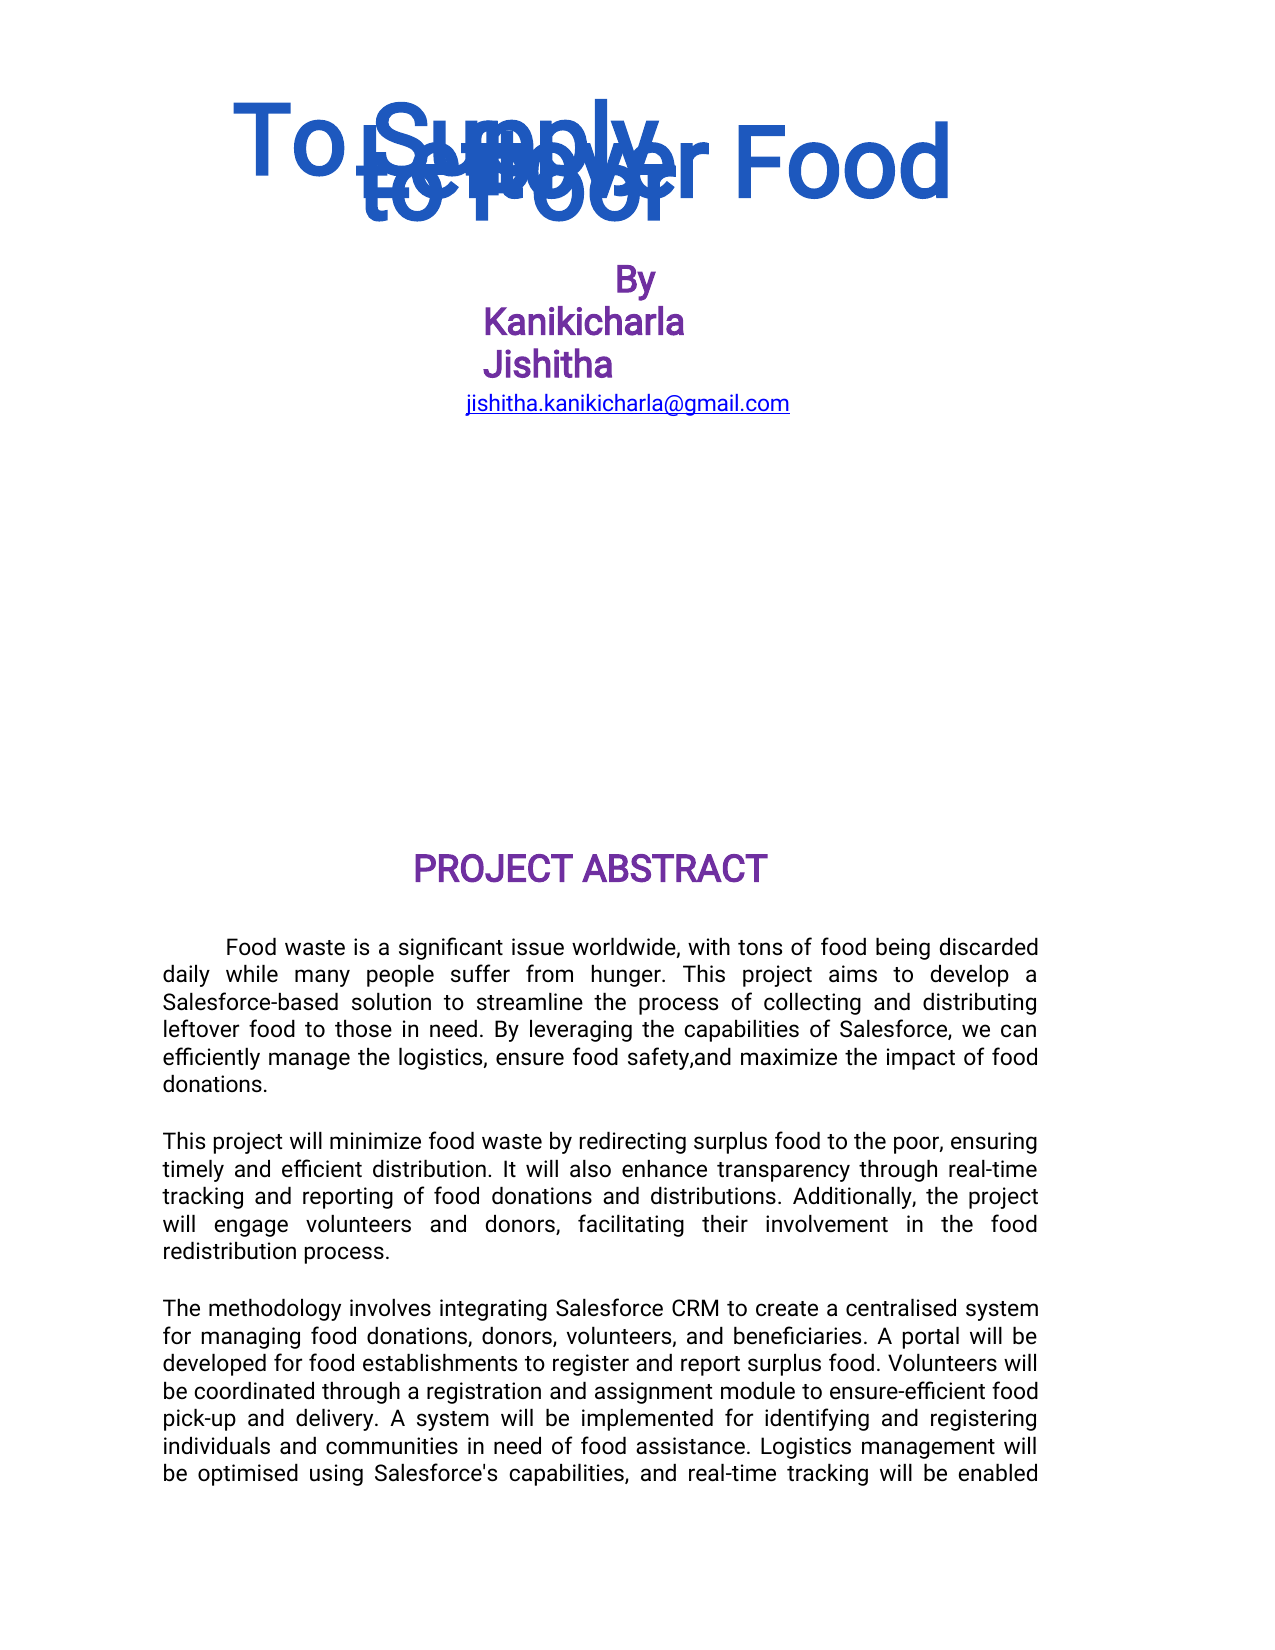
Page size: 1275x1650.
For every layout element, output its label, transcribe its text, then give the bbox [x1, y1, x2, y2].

text To Supply Leftover Food to Poor [233, 156, 969, 223]
subtitle PROJECT ABSTRACT [413, 857, 1125, 887]
text Food waste is a significant issue worldwide, with tons of food being discarded daily while many people suffer from hunger. This project aims to develop a Salesforce-based solution to streamline the process of collecting and distributing leftover food to those in need. By leveraging the capabilities of Salesforce, we can efficiently manage the logistics, ensure food safety,and maximize the impact of food donations. [162, 933, 1039, 1098]
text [162, 1295, 1039, 1487]
text This project will minimize food waste by redirecting surplus food to the poor, ensuring timely and efficient distribution. It will also enhance transparency through real-time tracking and reporting of food donations and distributions. Additionally, the project will engage volunteers and donors, facilitating their involvement in the food redistribution process. [162, 1128, 1039, 1265]
text jishitha.kanikicharla@gmail.com [206, 386, 1050, 418]
subtitle By Kanikicharla Jishitha [483, 258, 754, 386]
